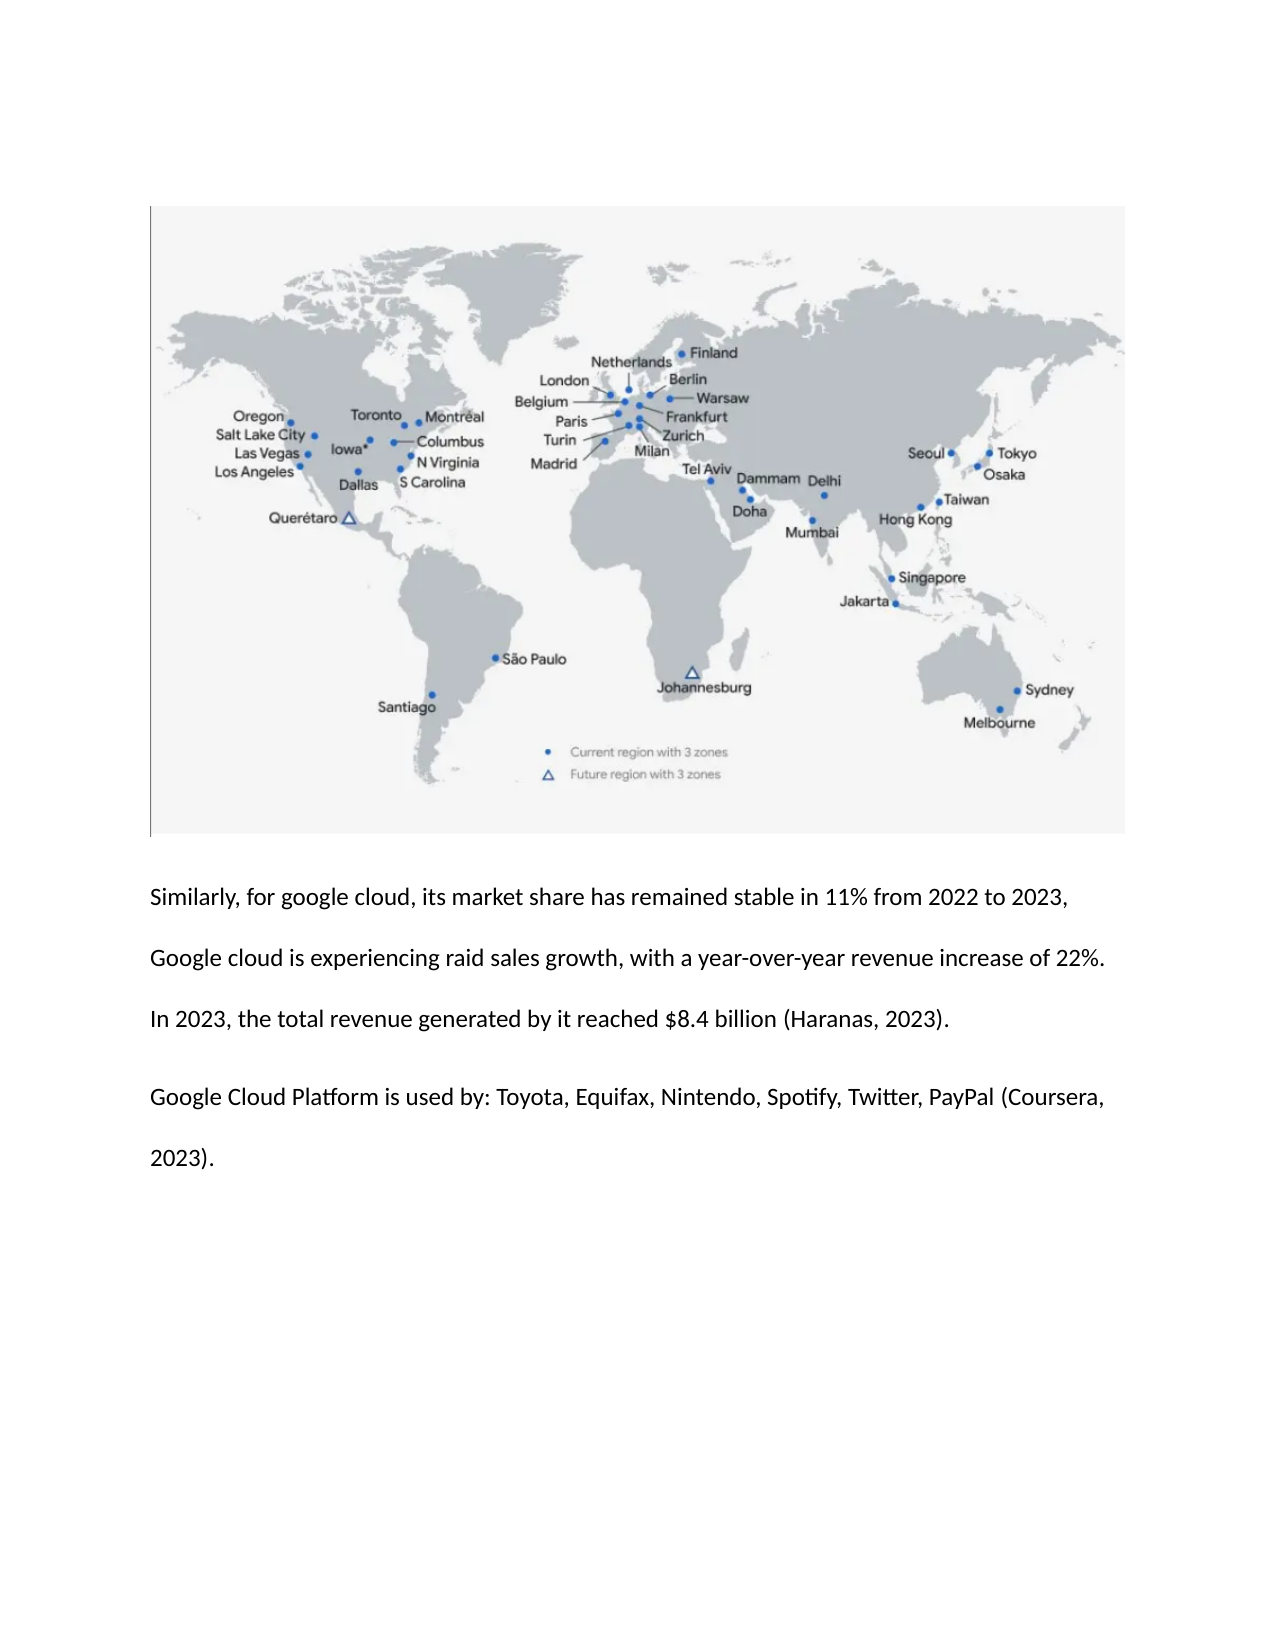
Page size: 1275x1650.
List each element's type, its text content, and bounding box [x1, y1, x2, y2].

picture [150, 206, 1125, 837]
text Similarly, for google cloud, its market share has remained stable in 11% from 2022 to 2023, Google cloud is experiencing raid sales growth, with a year-over-year revenue increase of 22%. In 2023, the total revenue generated by it reached $8.4 billion. [150, 882, 1125, 1034]
text Google Cloud Platform is used by: Toyota, Equifax, Nintendo, Spotify, Twitter, PayPal . [150, 1081, 1125, 1173]
